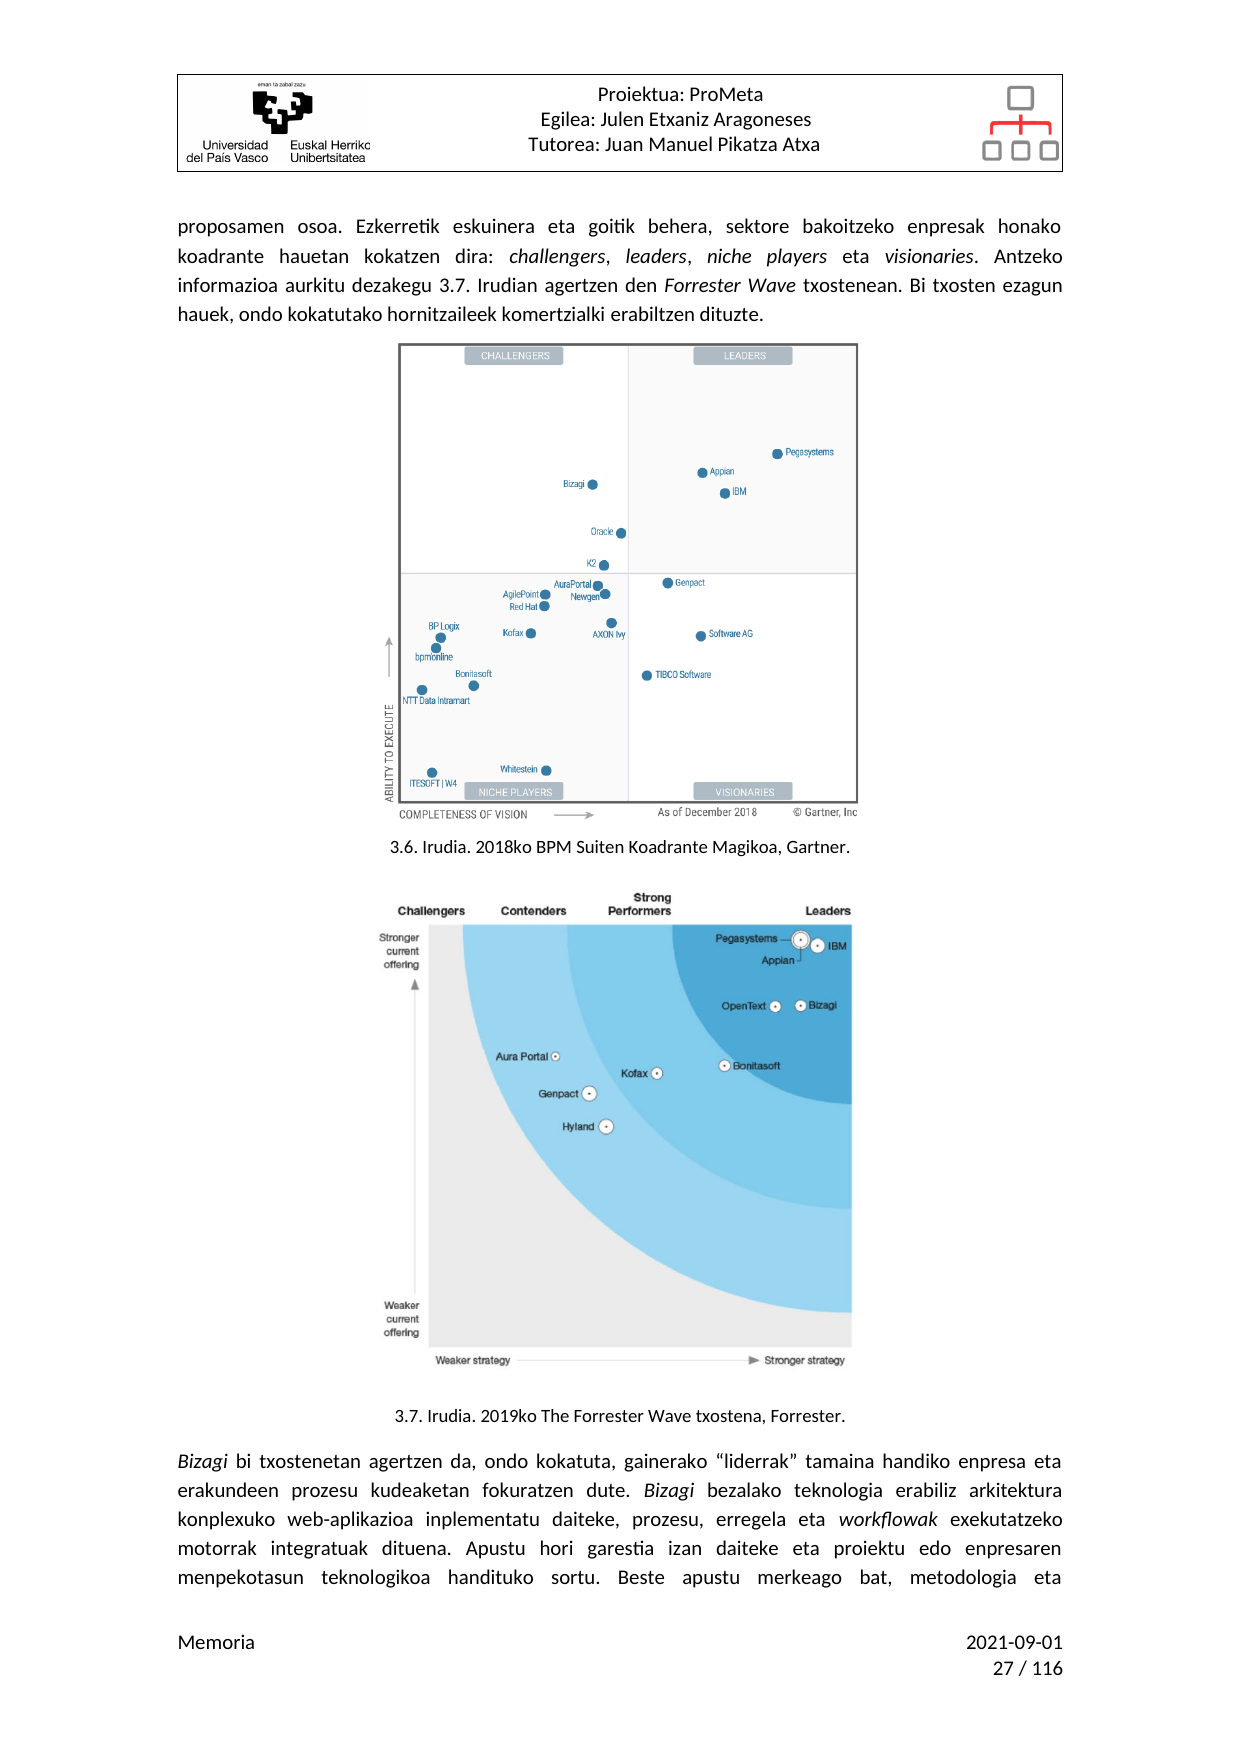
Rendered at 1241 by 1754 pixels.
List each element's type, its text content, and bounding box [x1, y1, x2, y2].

picture [382, 342, 859, 819]
picture [978, 80, 1060, 162]
picture [182, 81, 370, 162]
picture [375, 878, 865, 1388]
